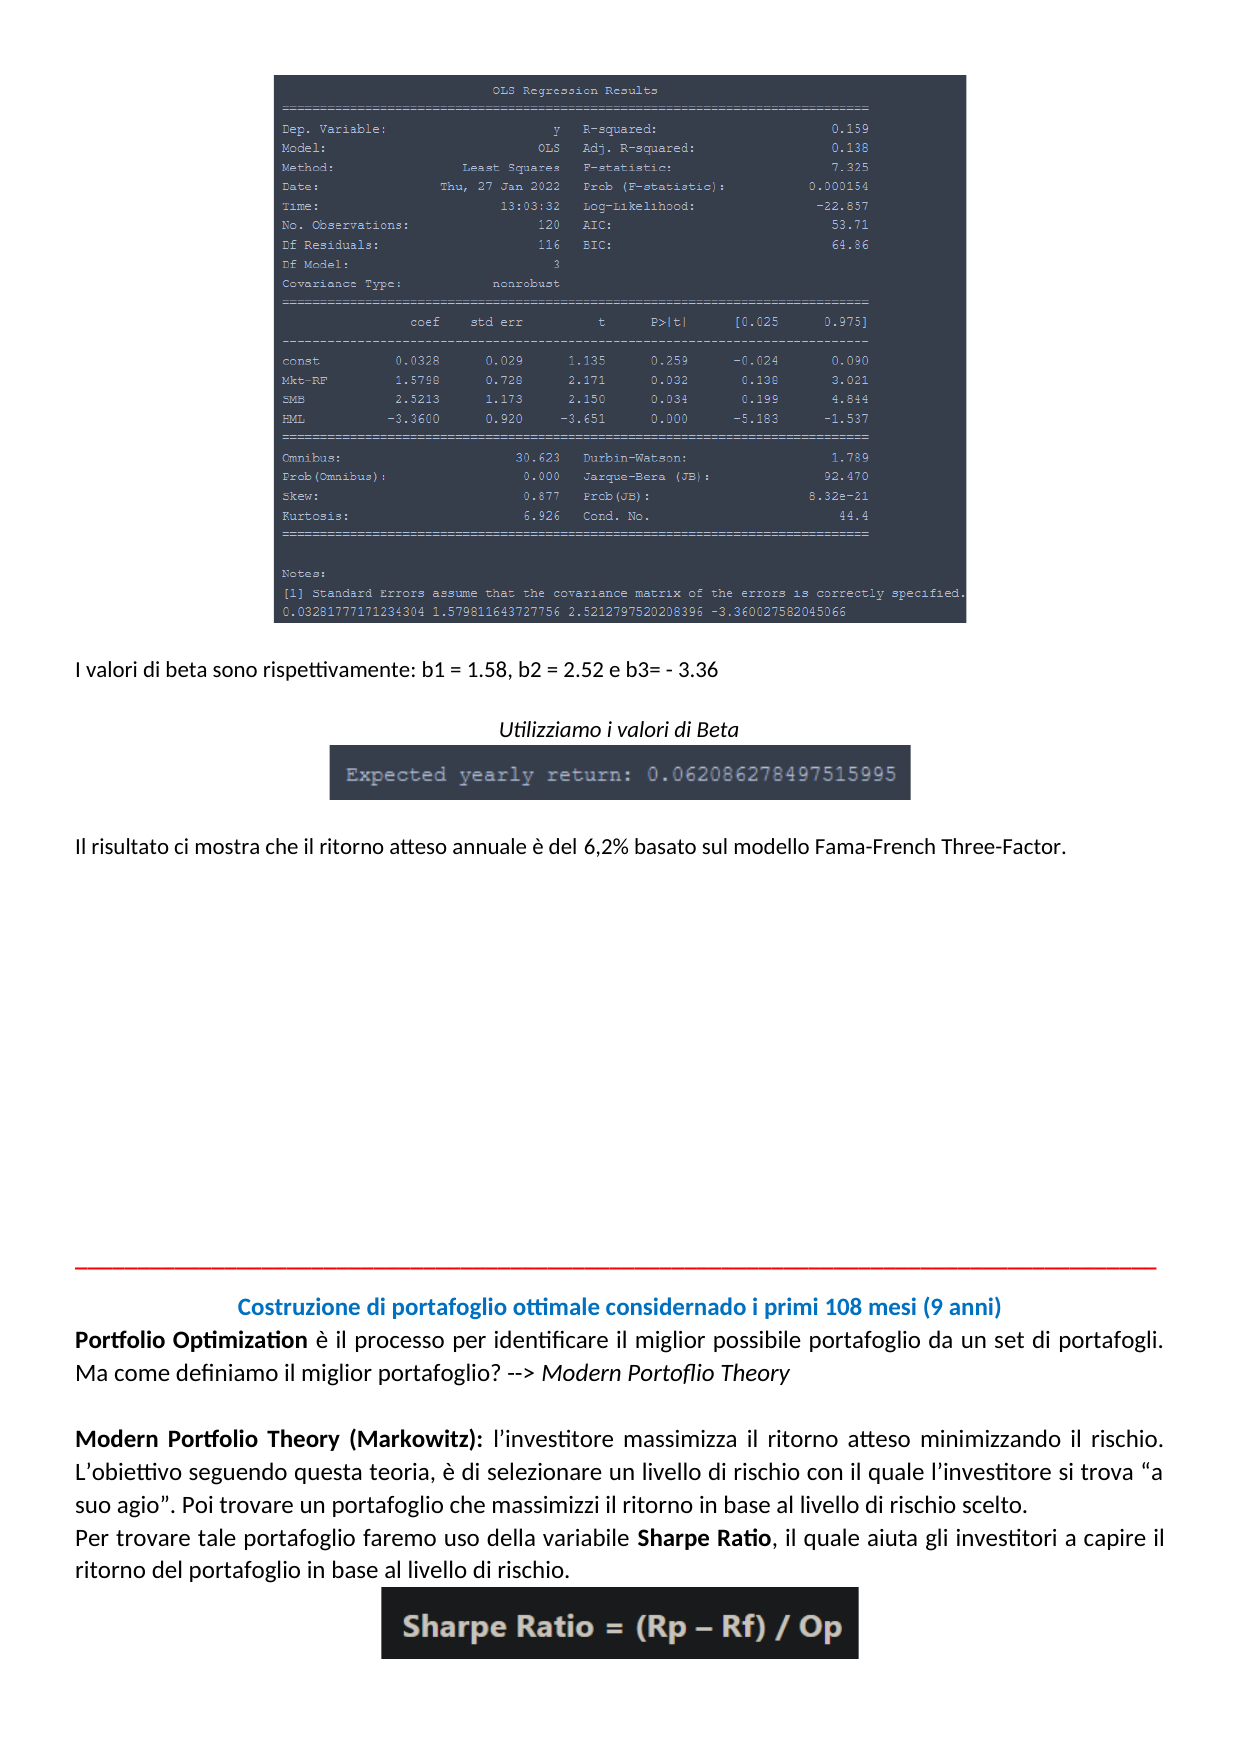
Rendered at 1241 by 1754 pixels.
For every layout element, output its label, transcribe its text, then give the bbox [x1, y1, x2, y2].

list Utilizziamo i valori di Beta [75, 715, 1165, 743]
picture [273, 75, 967, 623]
text _______________________________________________________________________________________ [75, 1242, 1165, 1272]
list Portfolio Optimization è il processo per identificare il miglior possibile portafoglio da un set di portafogli. Ma come definiamo il miglior portafoglio? --> Modern Portoflio Theory [75, 1324, 1165, 1388]
list Modern Portfolio Theory (Markowitz): l’investitore massimizza il ritorno atteso minimizzando il rischio. L’obiettivo seguendo questa teoria, è di selezionare un livello di rischio con il quale l’investitore si trova “a suo agio”. Poi trovare un portafoglio che massimizzi il ritorno in base al livello di rischio scelto. [75, 1423, 1165, 1519]
list Il risultato ci mostra che il ritorno atteso annuale è del 6,2% basato sul modello Fama-French Three-Factor. [75, 832, 1165, 860]
list Costruzione di portafoglio ottimale considernado i primi 108 mesi (9 anni) [75, 1291, 1165, 1322]
list I valori di beta sono rispettivamente: b1 = 1.58, b2 = 2.52 e b3= - 3.36 [75, 655, 1165, 683]
picture [329, 745, 911, 800]
list Per trovare tale portafoglio faremo uso della variabile Sharpe Ratio, il quale aiuta gli investitori a capire il ritorno del portafoglio in base al livello di rischio. [75, 1522, 1165, 1585]
picture [381, 1587, 859, 1659]
